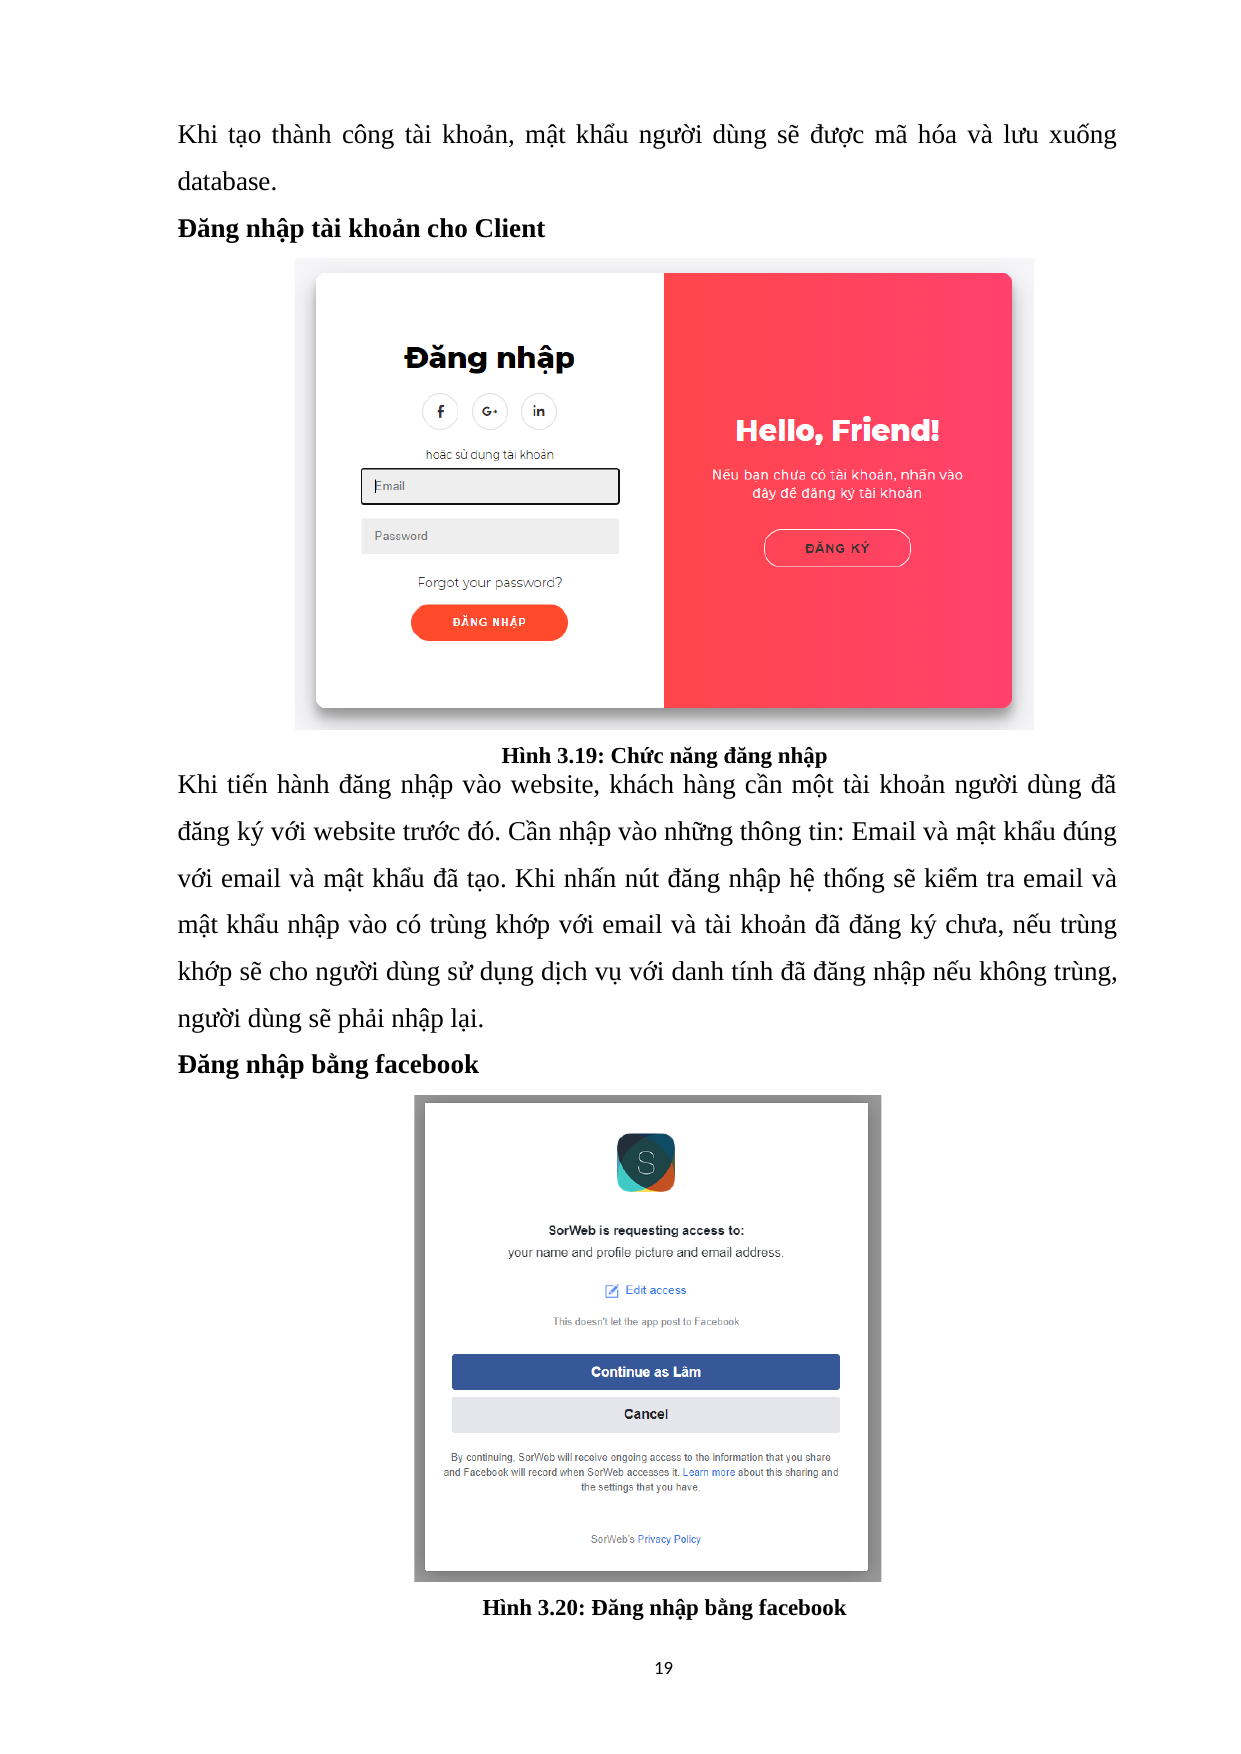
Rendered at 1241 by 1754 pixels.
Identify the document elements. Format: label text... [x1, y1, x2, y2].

text Đăng nhập bằng facebook [177, 1049, 1118, 1080]
picture [294, 258, 1035, 730]
picture [414, 1095, 882, 1582]
text Khi tiến hành đăng nhập vào website, khách hàng cần một tài khoản người dùng đã đăng ký với website trước đó. Cần nhập vào những thông tin: Email và mật khẩu đúng với email và mật khẩu đã tạo. Khi nhấn nút đăng nhập hệ thống sẽ kiểm tra email và mật khẩu nhập vào có trùng khớp với email và tài khoản đã đăng ký chưa, nếu trùng khớp sẽ cho người dùng sử dụng dịch vụ với danh tính đã đăng nhập nếu không trùng, người dùng sẽ phải nhập lại. [177, 769, 1118, 1033]
text Khi tạo thành công tài khoản, mật khẩu người dùng sẽ được mã hóa và lưu xuống database. [177, 118, 1118, 196]
text Đăng nhập tài khoản cho Client [177, 212, 1118, 243]
